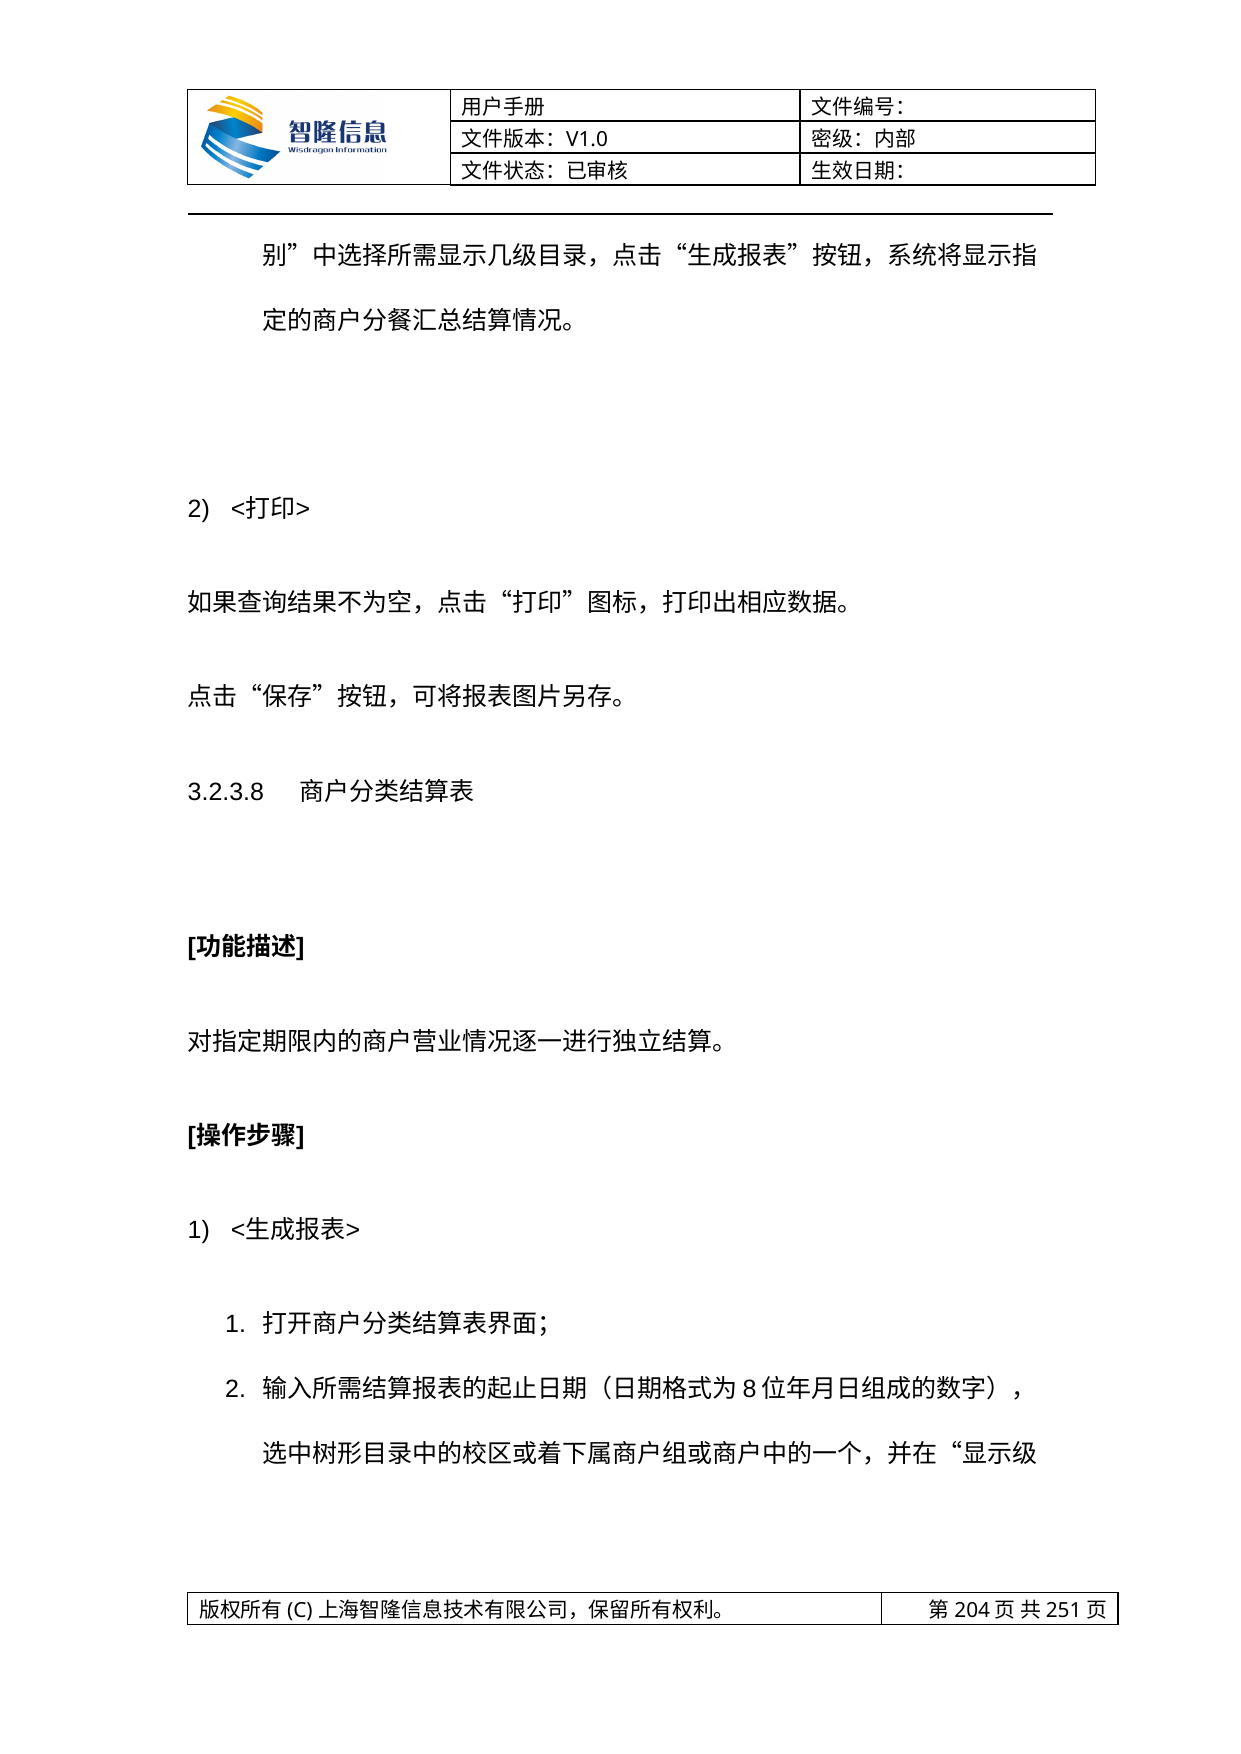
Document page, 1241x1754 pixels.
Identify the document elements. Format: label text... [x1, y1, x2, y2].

list 打开商户分类结算表界面； [225, 1289, 1053, 1354]
text 如果查询结果不为空，点击“打印”图标，打印出相应数据。 [187, 568, 1053, 633]
text [操作步骤] [187, 1101, 1053, 1166]
text [功能描述] [187, 912, 1053, 977]
text 点击“保存”按钮，可将报表图片另存。 [187, 662, 1053, 727]
text 2) <打印> [187, 474, 1053, 539]
picture [198, 91, 388, 183]
list 输入所需结算报表的起始日期（日期格式为8位年月日组成的数字），选中树形目录中的校区或着下属商户组或商户中的一个，并在“显示级别”中选择所需显示几级目录，点击“生成报表”按钮，系统将显示指定的商户分餐汇总结算情况。 [225, 221, 1053, 351]
list 输入所需结算报表的起止日期（日期格式为8位年月日组成的数字），选中树形目录中的校区或着下属商户组或商户中的一个，并在“显示级别”中选择所需显示几级目录，点击“生成报表”按钮，系统将显示指定期限内的各个商户结算信息。 [225, 1354, 1053, 1484]
text 3.2.3.8 商户分类结算表 [187, 757, 1053, 822]
text 1) <生成报表> [187, 1195, 1053, 1260]
text 对指定期限内的商户营业情况逐一进行独立结算。 [187, 1007, 1053, 1072]
